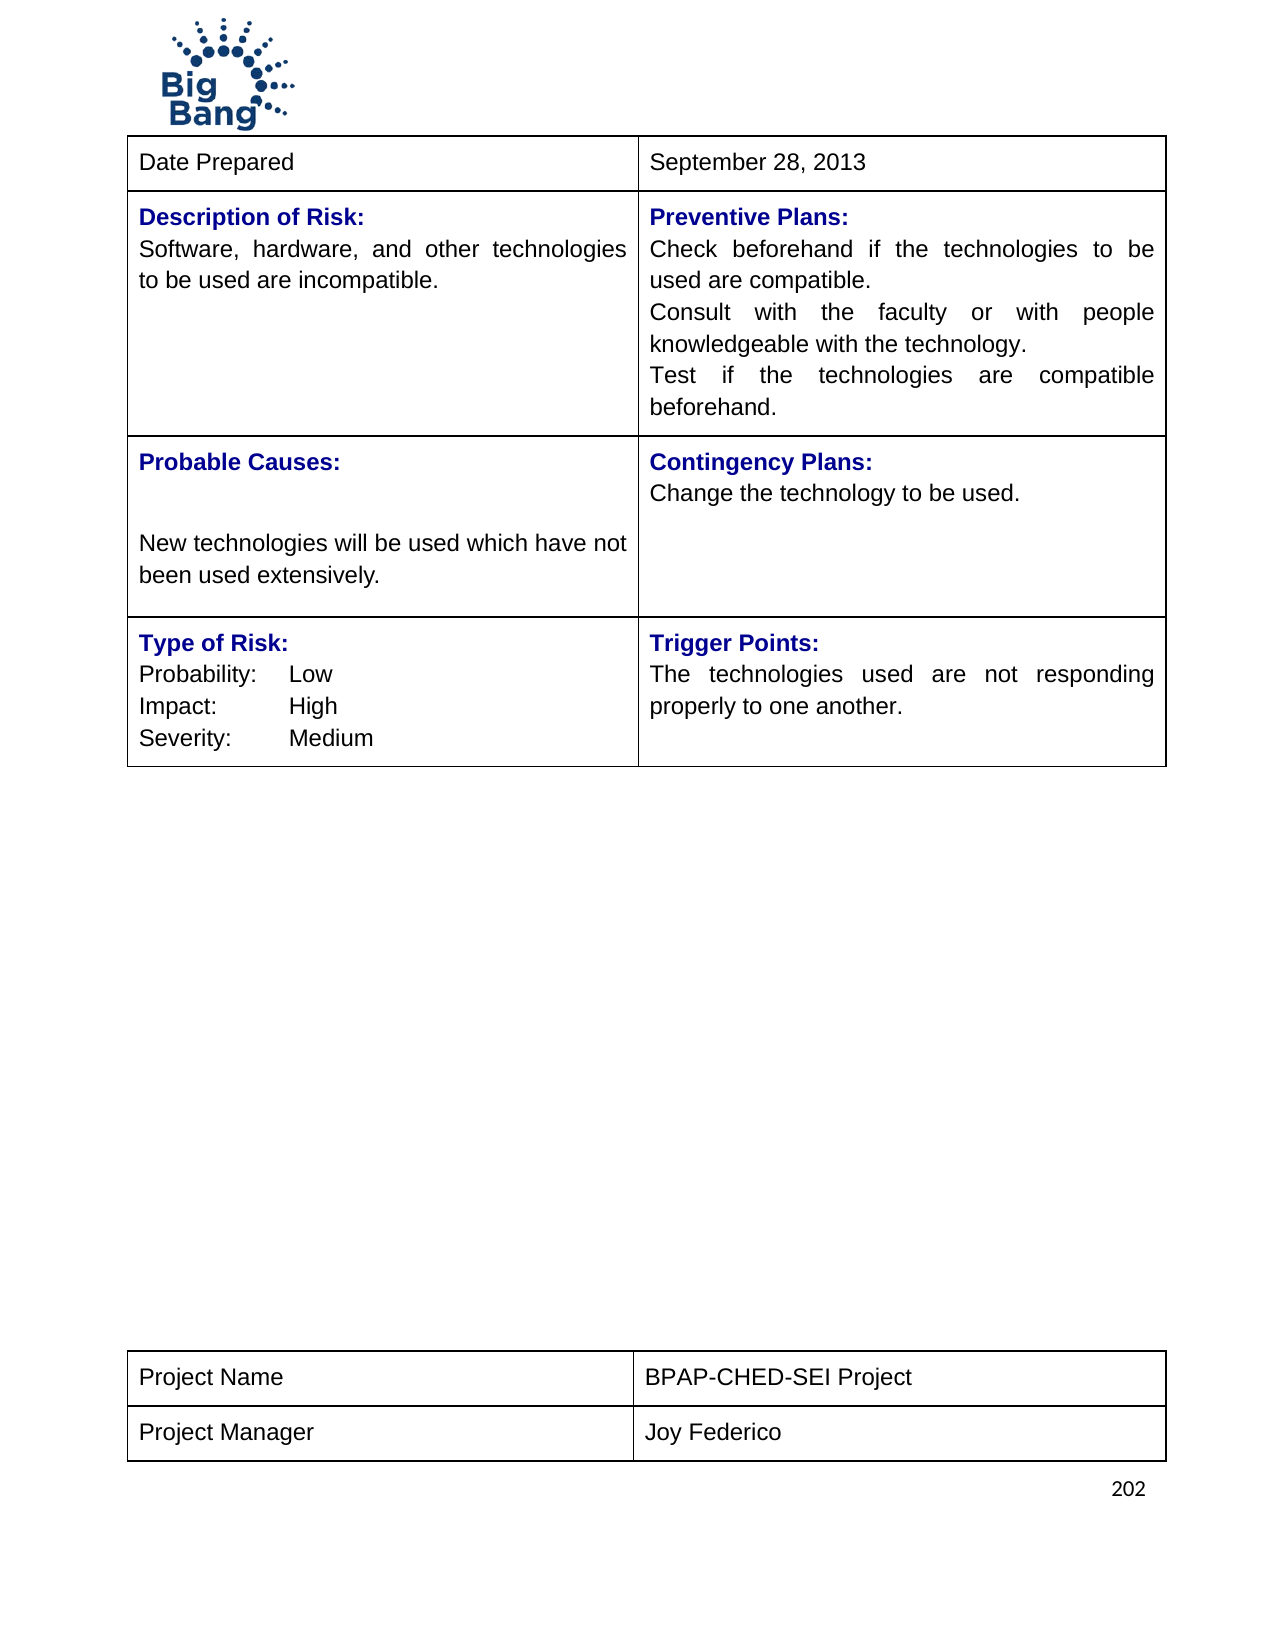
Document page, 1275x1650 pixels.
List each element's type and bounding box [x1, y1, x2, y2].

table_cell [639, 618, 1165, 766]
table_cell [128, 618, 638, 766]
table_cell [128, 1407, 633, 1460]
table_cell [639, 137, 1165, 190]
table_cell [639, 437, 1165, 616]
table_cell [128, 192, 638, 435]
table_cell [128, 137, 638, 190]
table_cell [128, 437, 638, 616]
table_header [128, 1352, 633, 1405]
picture [147, 11, 302, 135]
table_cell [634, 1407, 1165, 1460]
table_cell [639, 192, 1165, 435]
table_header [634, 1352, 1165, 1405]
